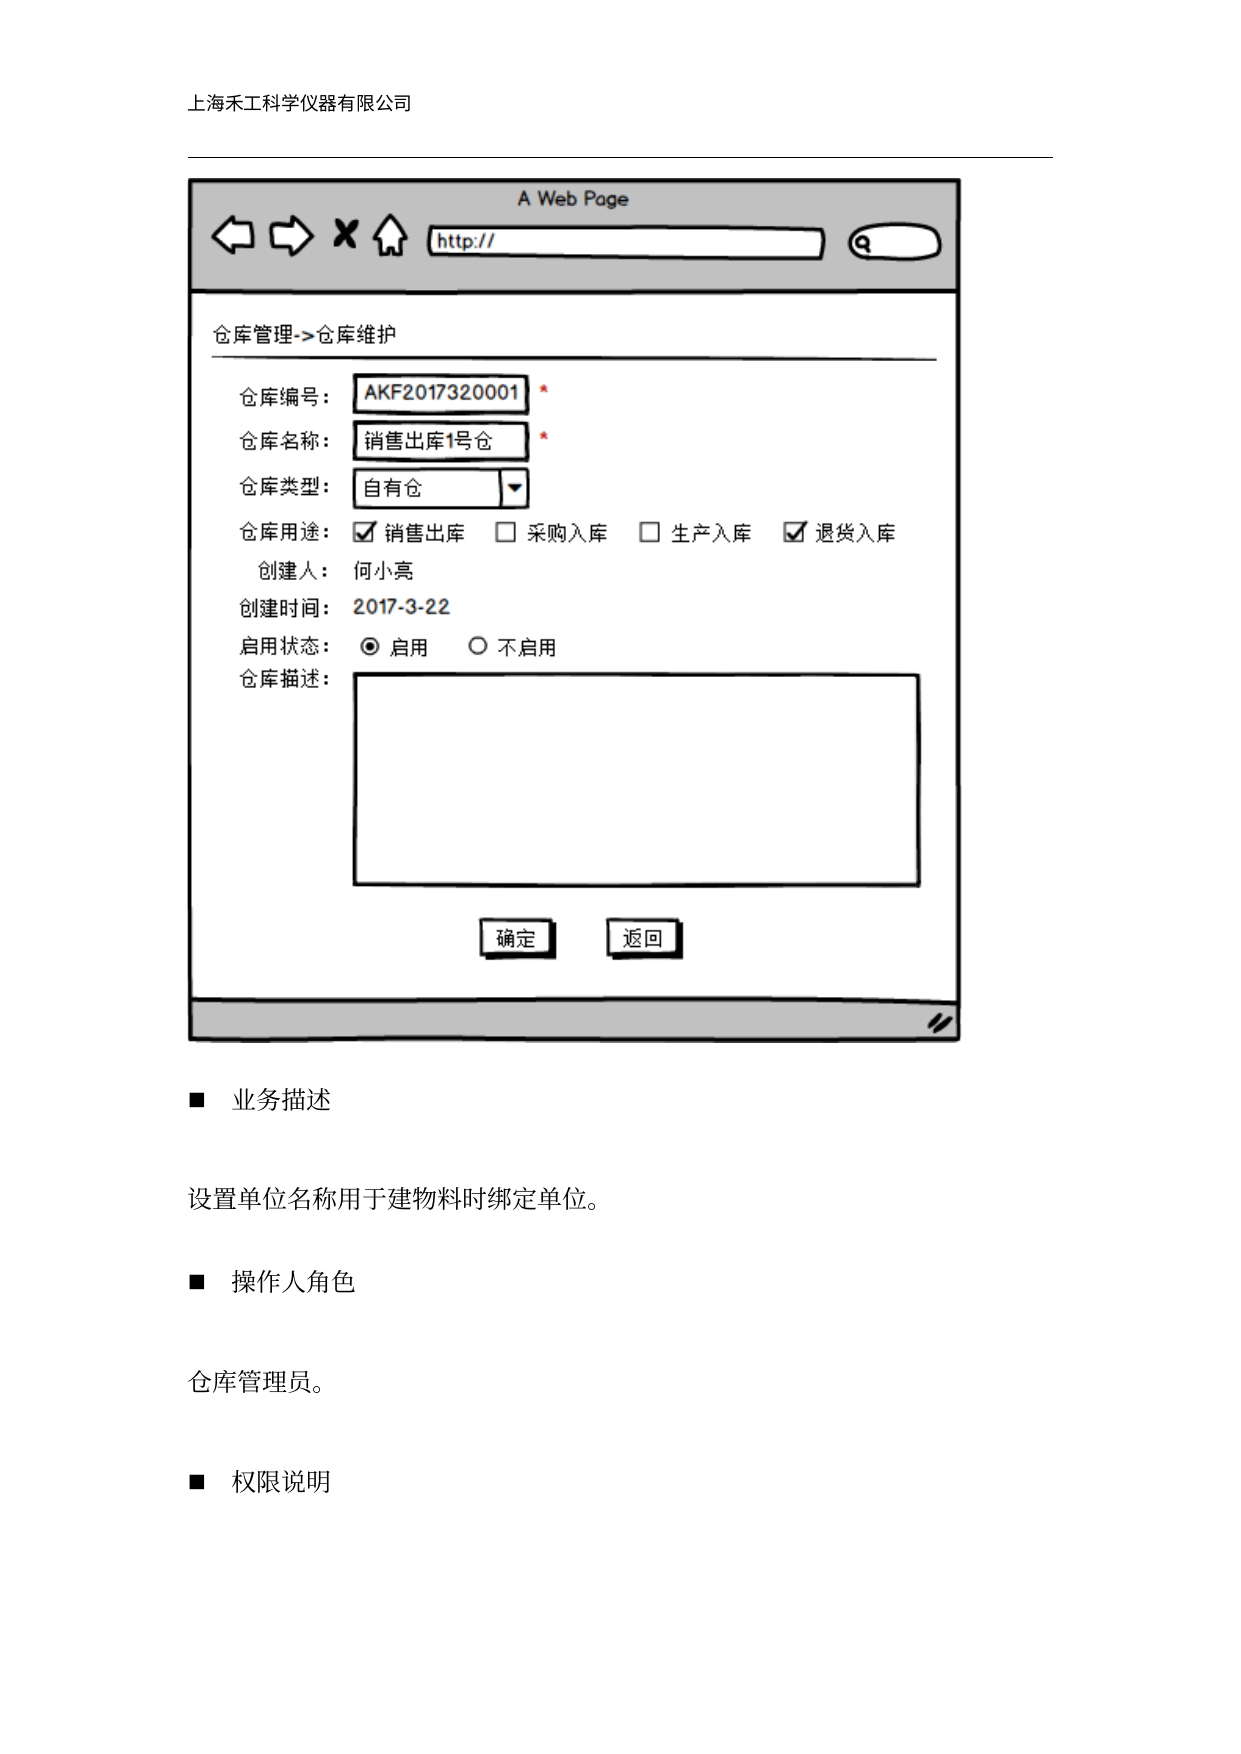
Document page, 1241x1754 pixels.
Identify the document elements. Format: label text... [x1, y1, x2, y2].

picture [187, 178, 962, 1043]
text 设置单位名称用于建物料时绑定单位。 [187, 1166, 1053, 1231]
text 仓库管理员。 [187, 1348, 1053, 1413]
list 操作人角色 [187, 1248, 1053, 1313]
list 业务描述 [187, 1066, 1053, 1131]
list 权限说明 [187, 1448, 1053, 1513]
